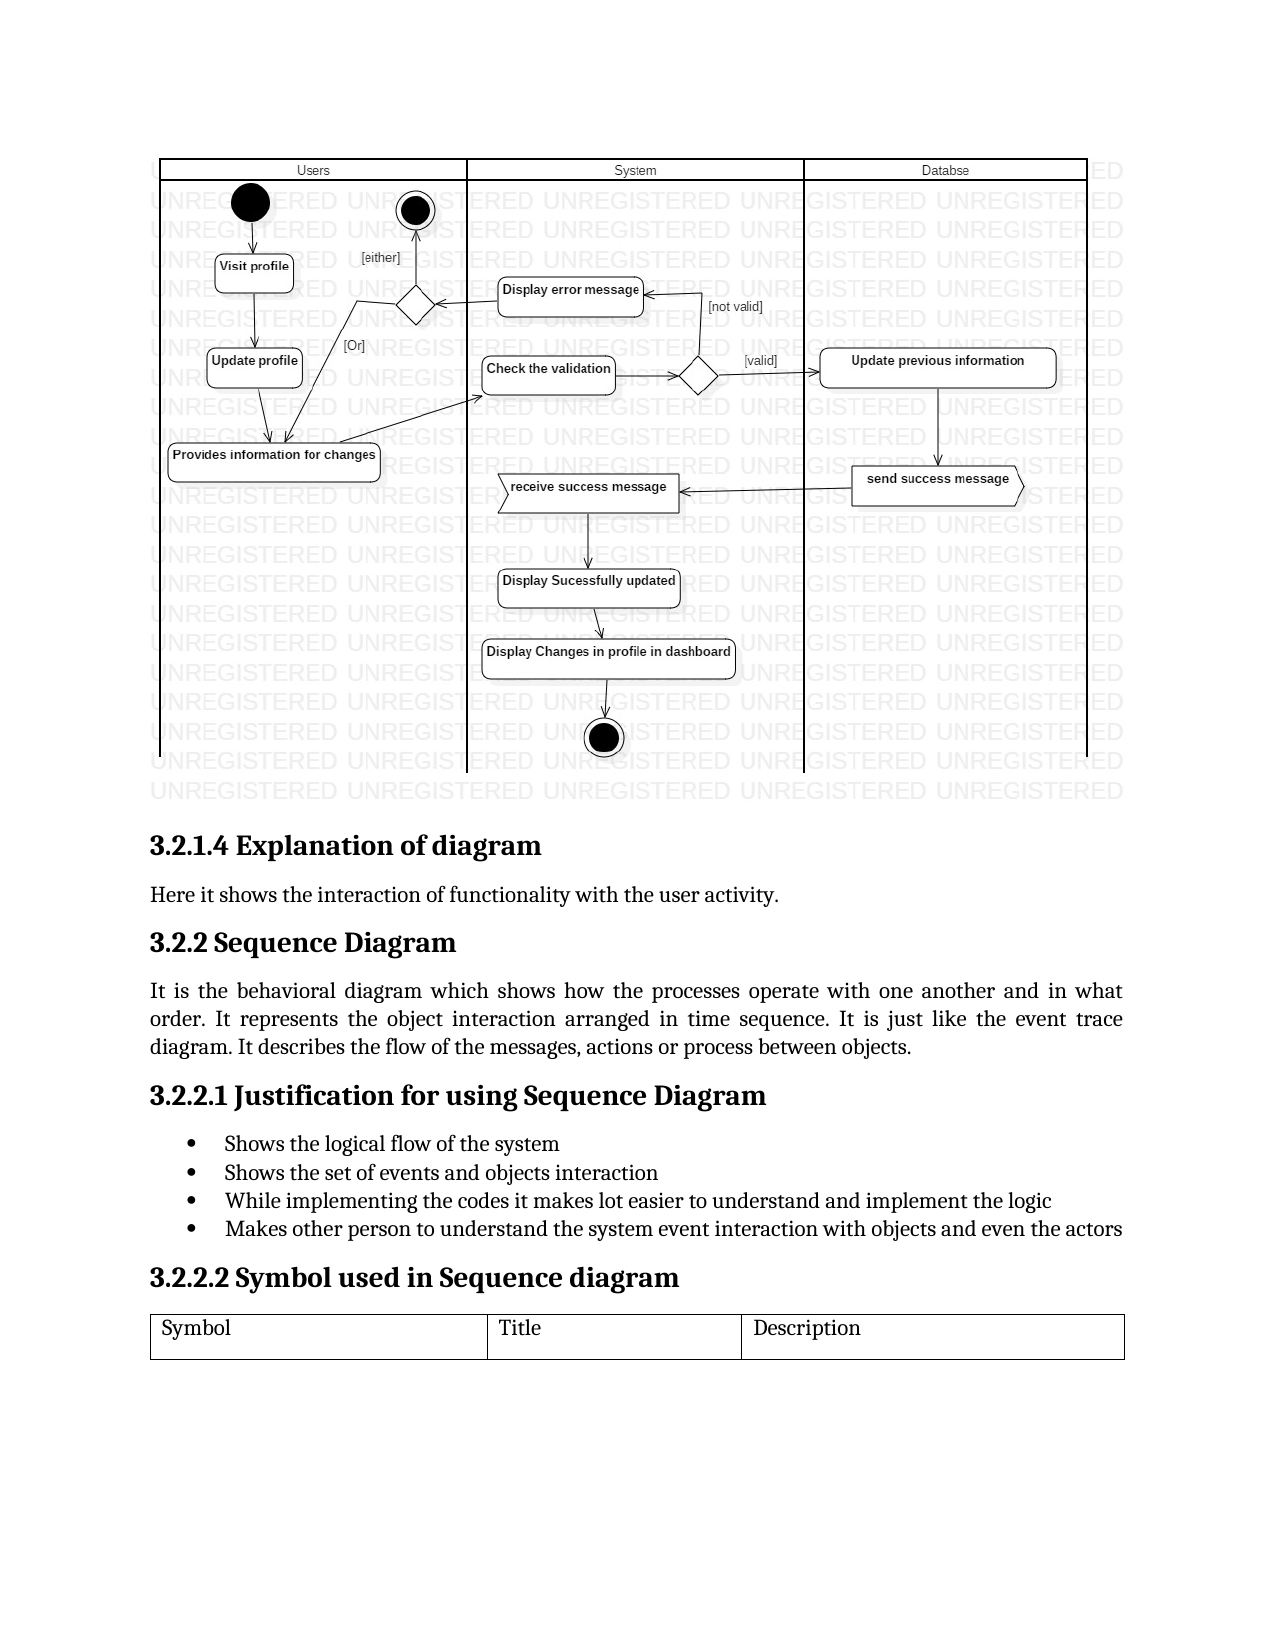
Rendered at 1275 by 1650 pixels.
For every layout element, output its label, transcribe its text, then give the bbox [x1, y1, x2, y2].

list Makes other person to understand the system event interaction with objects and even the actors [187, 1216, 1125, 1243]
text Here it shows the interaction of functionality with the user activity. [150, 882, 1125, 908]
picture [150, 150, 1125, 812]
list Shows the logical flow of the system [187, 1131, 1125, 1157]
list Shows the set of events and objects interaction [187, 1159, 1125, 1186]
list While implementing the codes it makes lot easier to understand and implement the logic [187, 1188, 1125, 1214]
table_header Title [488, 1315, 741, 1359]
subtitle 3.2.2.1 Justification for using Sequence Diagram [150, 1079, 1125, 1112]
subtitle 3.2.2 Sequence Diagram [150, 926, 1125, 960]
table_header Symbol [151, 1315, 487, 1359]
text It is the behavioral diagram which shows how the processes operate with one another and in what order. It represents the object interaction arranged in time sequence. It is just like the event trace diagram. It describes the flow of the messages, actions or process between objects. [150, 978, 1125, 1061]
subtitle 3.2.2.2 Symbol used in Sequence diagram [150, 1261, 1125, 1295]
subtitle 3.2.1.4 Explanation of diagram [150, 829, 1125, 863]
table_header Description [742, 1315, 1124, 1359]
